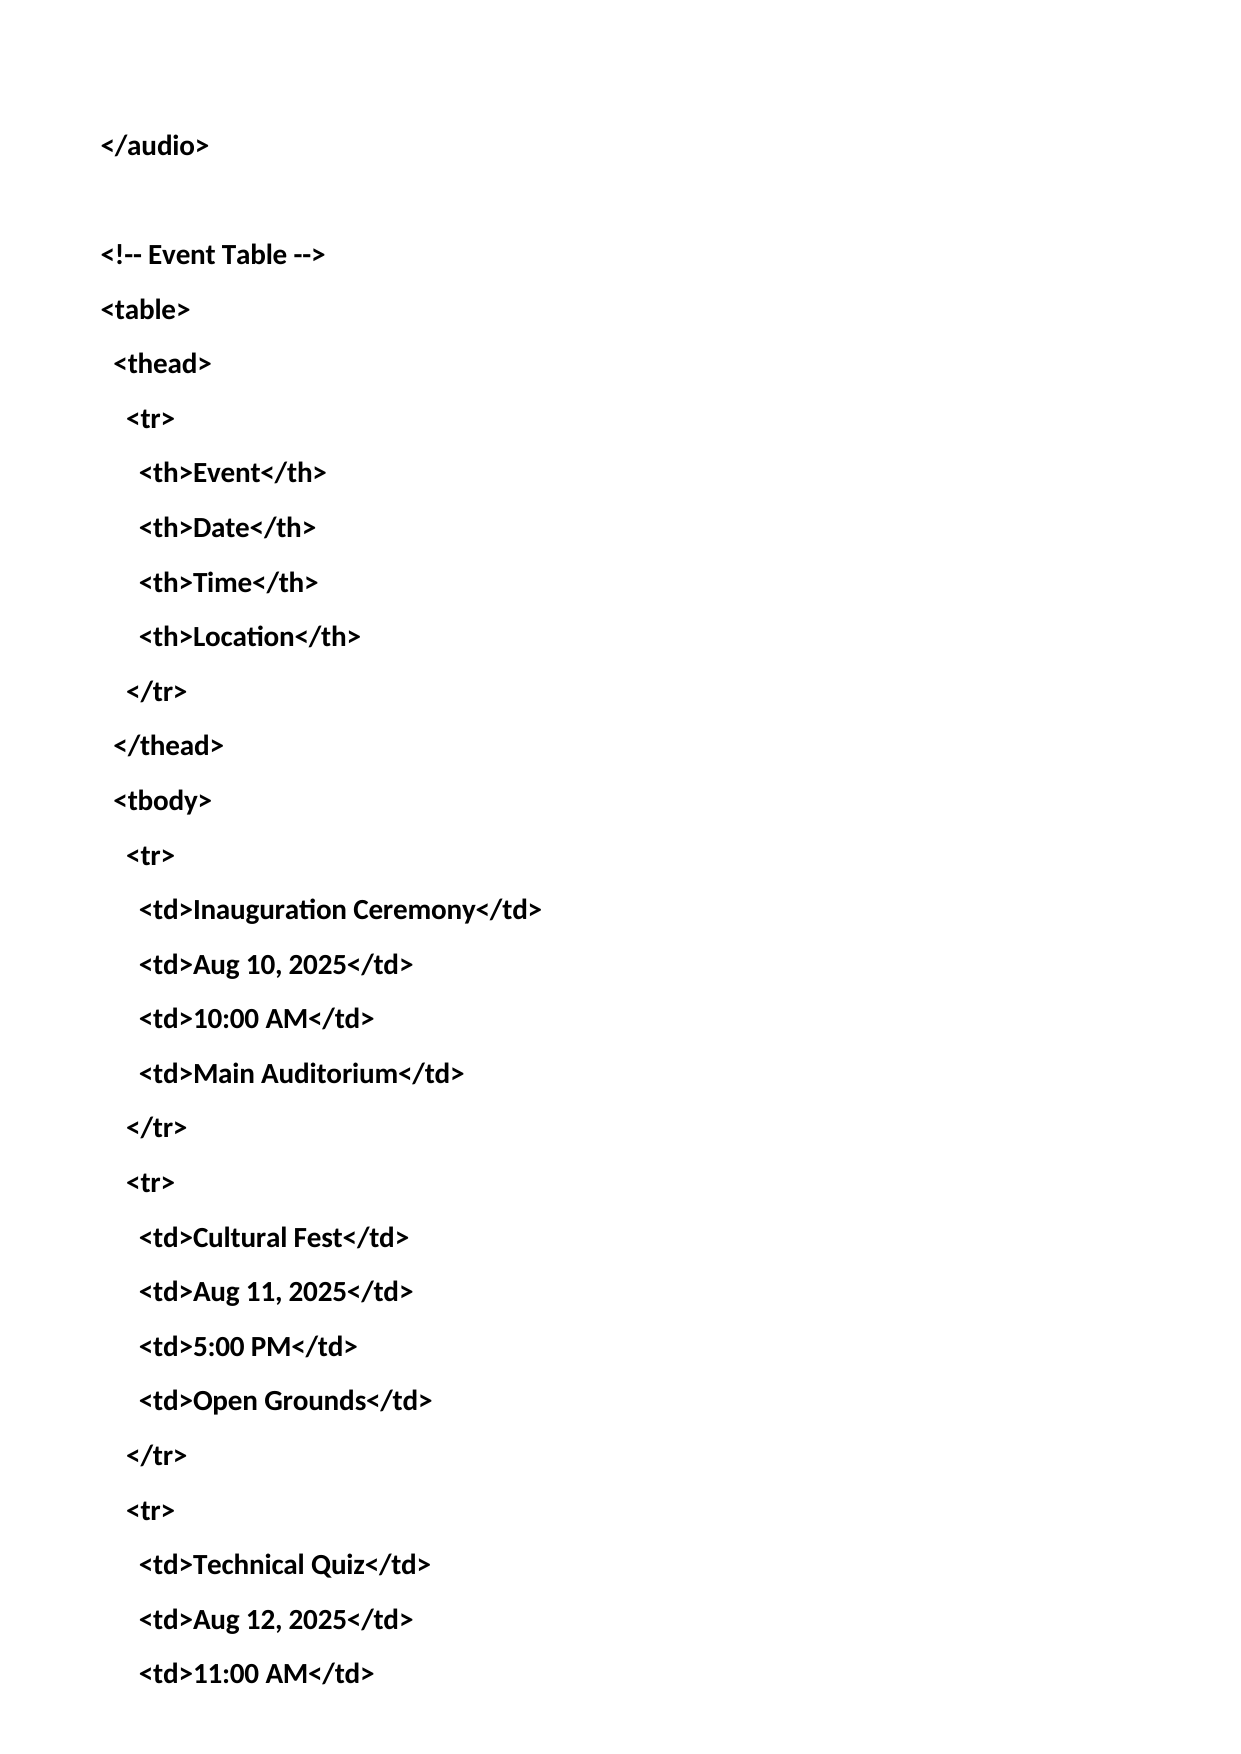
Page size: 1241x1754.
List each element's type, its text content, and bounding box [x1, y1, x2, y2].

text </audio> [75, 127, 1166, 163]
text </tr> [75, 1109, 1166, 1145]
text <td>11:00 AM</td> [75, 1655, 1166, 1691]
text <td>Aug 10, 2025</td> [75, 946, 1166, 981]
text <table> [75, 291, 1166, 326]
text <tr> [75, 1164, 1166, 1200]
text <td>5:00 PM</td> [75, 1328, 1166, 1363]
text <tr> [75, 1492, 1166, 1527]
text <td>Aug 12, 2025</td> [75, 1601, 1166, 1636]
text <th>Date</th> [75, 509, 1166, 545]
text </thead> [75, 727, 1166, 763]
text <th>Location</th> [75, 618, 1166, 654]
text </tr> [75, 1437, 1166, 1473]
text <thead> [75, 345, 1166, 381]
text <th>Event</th> [75, 454, 1166, 490]
text <tr> [75, 837, 1166, 872]
text <td>Inauguration Ceremony</td> [75, 891, 1166, 927]
text <th>Time</th> [75, 564, 1166, 599]
text <td>Open Grounds</td> [75, 1382, 1166, 1418]
text <!-- Event Table --> [75, 236, 1166, 272]
text <td>Cultural Fest</td> [75, 1219, 1166, 1254]
text <td>Technical Quiz</td> [75, 1546, 1166, 1582]
text <tbody> [75, 782, 1166, 818]
text <td>Aug 11, 2025</td> [75, 1273, 1166, 1309]
text </tr> [75, 673, 1166, 708]
text <tr> [75, 400, 1166, 436]
text <td>Main Auditorium</td> [75, 1055, 1166, 1091]
text <td>10:00 AM</td> [75, 1000, 1166, 1036]
